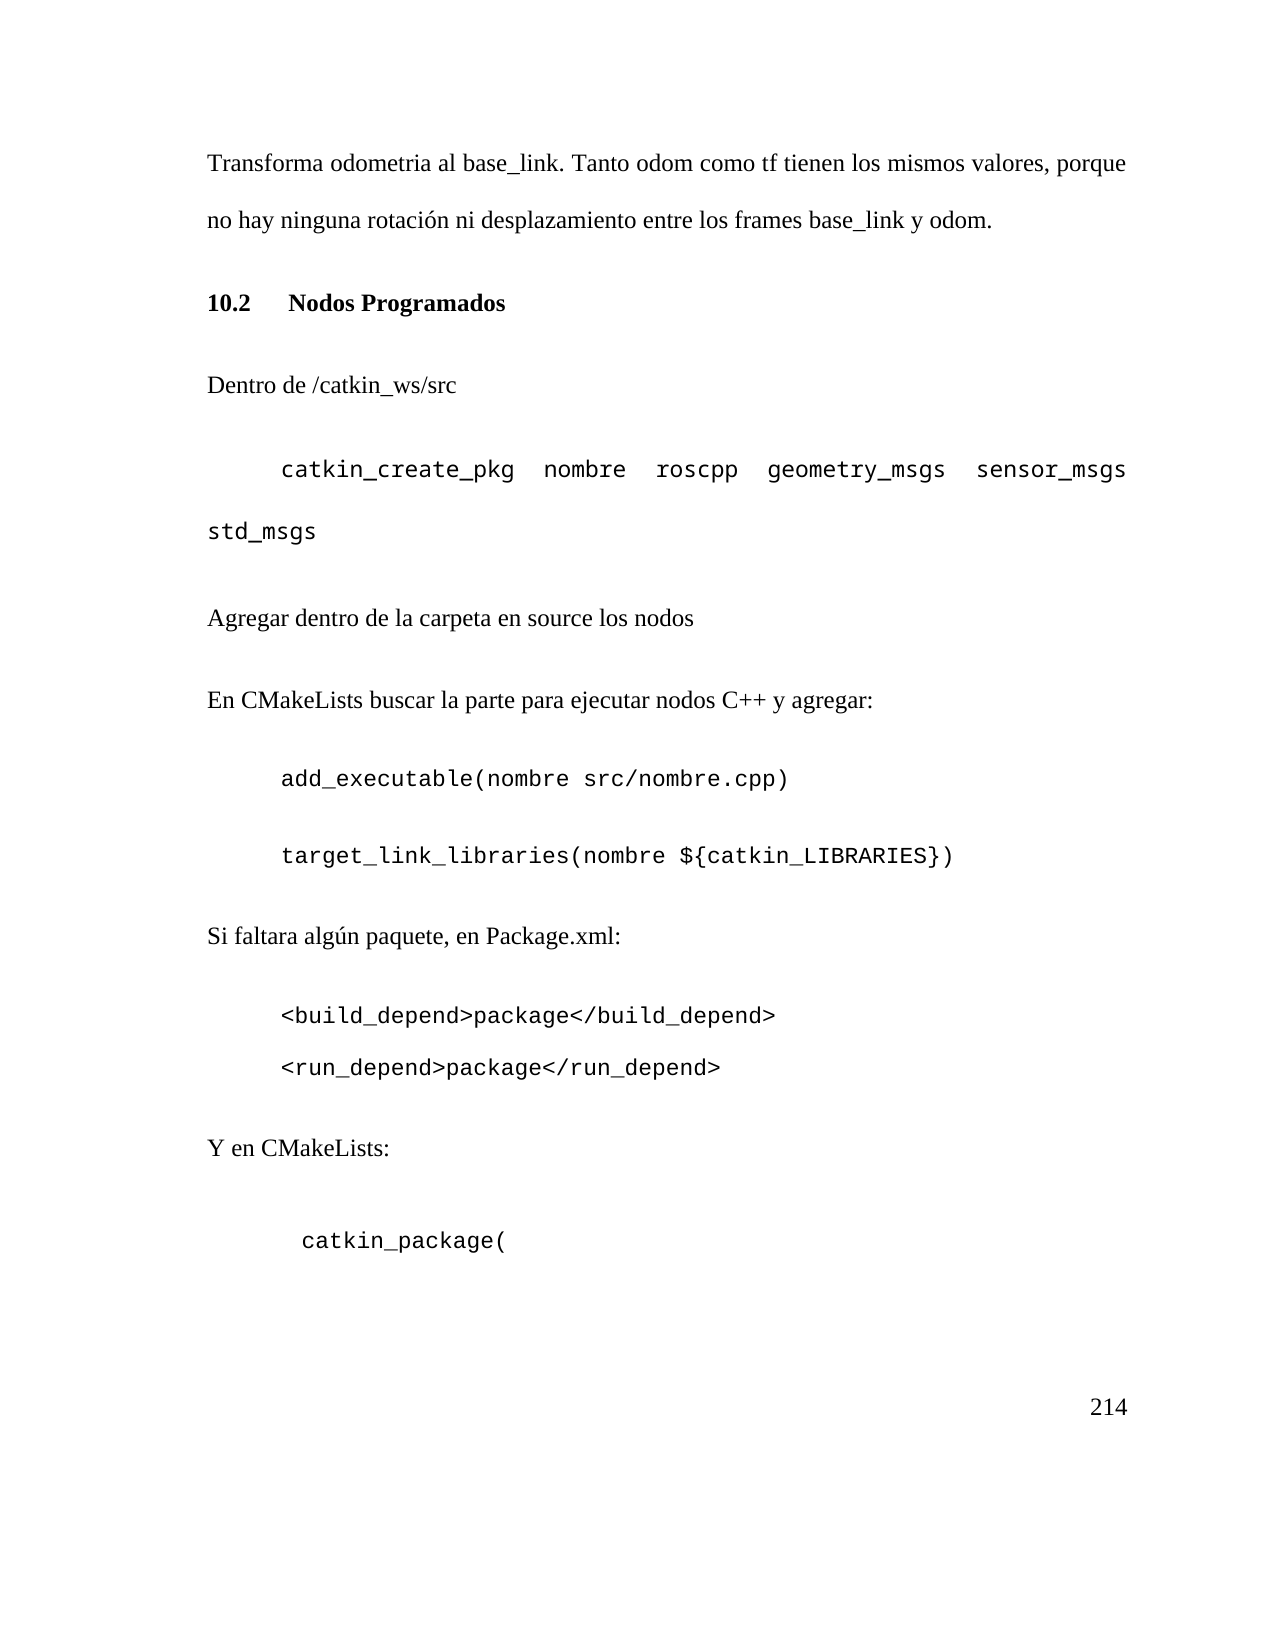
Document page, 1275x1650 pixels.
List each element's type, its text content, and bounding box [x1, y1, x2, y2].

text Dentro de /catkin_ws/src [207, 370, 1127, 399]
text add_executable(nombre src/nombre.cpp) [281, 768, 1127, 794]
text Agregar dentro de la carpeta en source los nodos [207, 603, 1127, 631]
text catkin_create_pkg nombre roscpp geometry_msgs sensor_msgs std_msgs [207, 453, 1127, 546]
subtitle Nodos Programados [207, 288, 1127, 316]
text Y en CMakeLists: [207, 1133, 1127, 1161]
text En CMakeLists buscar la parte para ejecutar nodos C++ y agregar: [207, 685, 1127, 714]
text Transforma odometria al base_link. Tanto odom como tf tienen los mismos valores, porque no hay ninguna rotación ni desplazamiento entre los frames base_link y odom. [207, 148, 1127, 234]
text target_link_libraries(nombre ${catkin_LIBRARIES}) [281, 844, 1127, 871]
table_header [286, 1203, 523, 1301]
text Si faltara algún paquete, en Package.xml: [207, 921, 1127, 950]
text <build_depend>package</build_depend> <run_depend>package</run_depend> [281, 1004, 1127, 1082]
